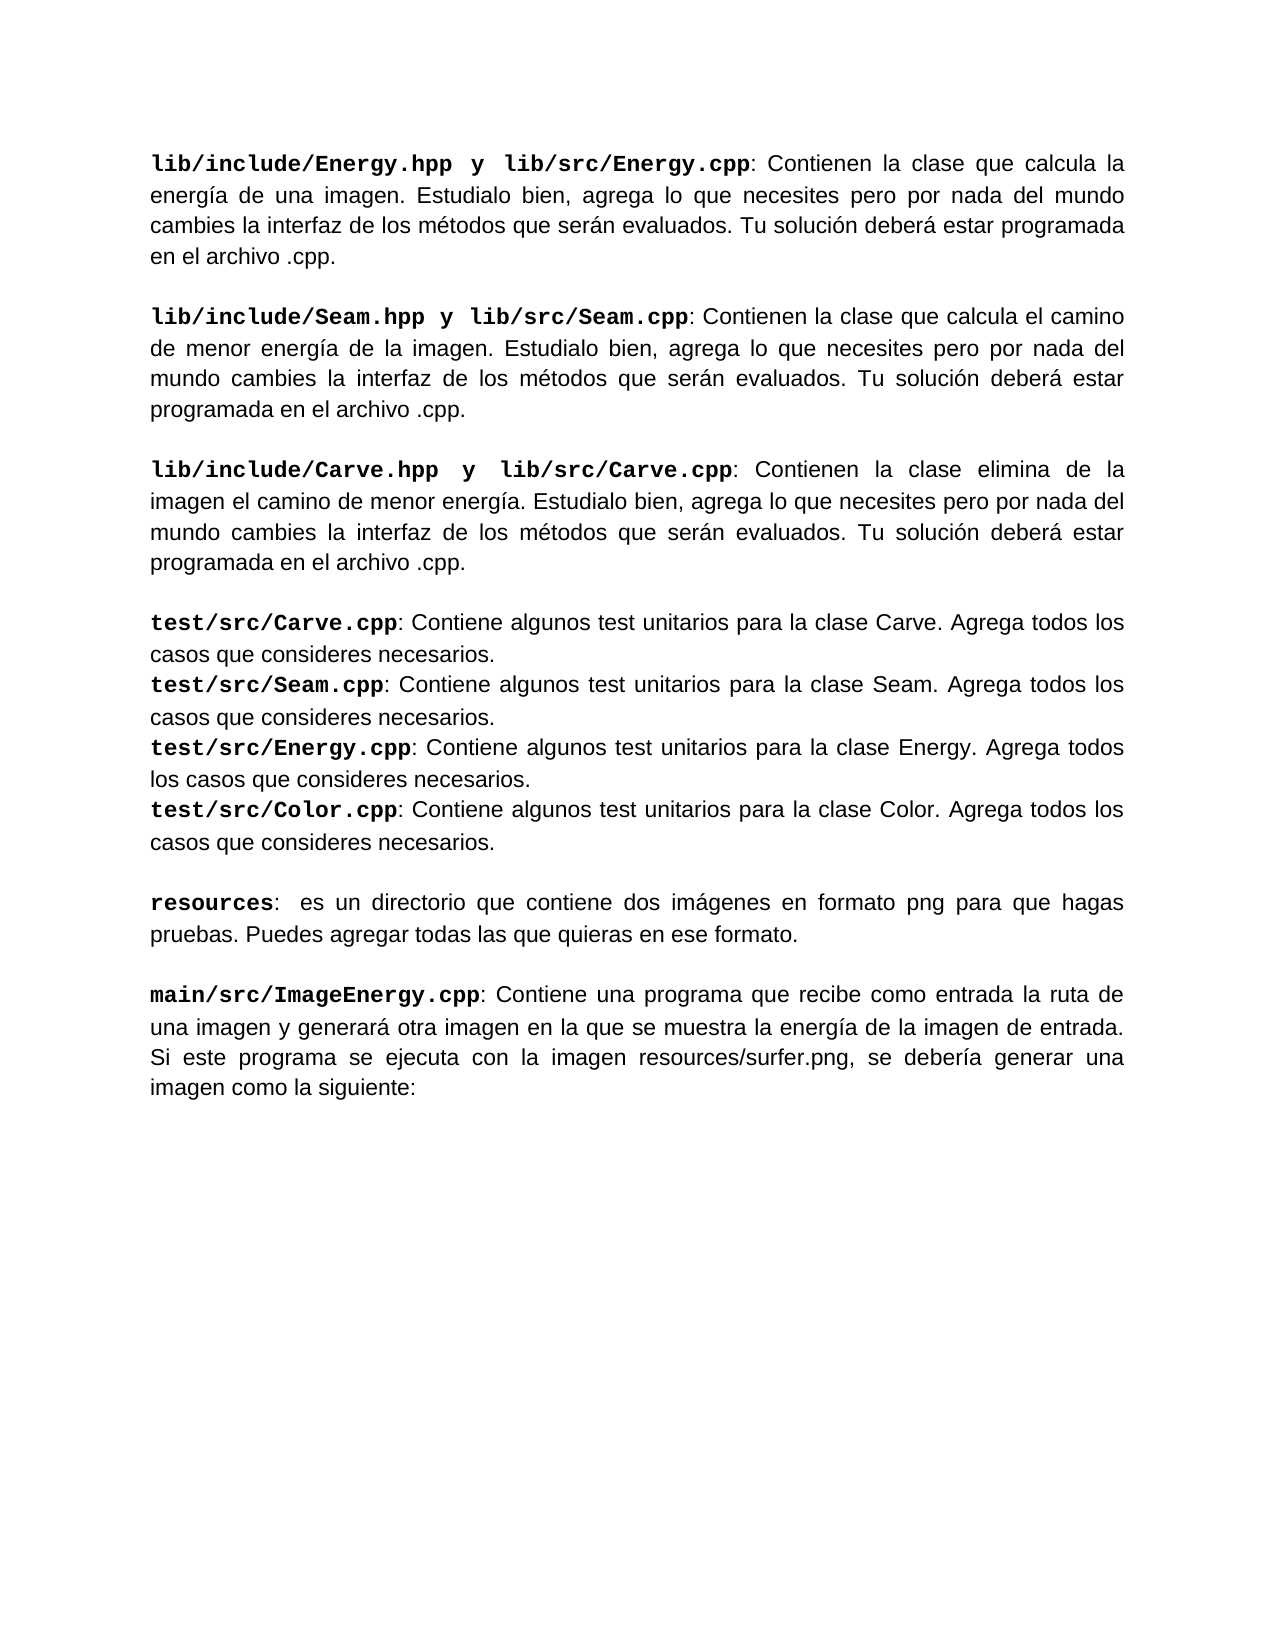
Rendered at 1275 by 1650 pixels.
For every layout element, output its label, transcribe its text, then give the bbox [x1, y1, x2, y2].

text main/src/ImageEnergy.cpp: Contiene una programa que recibe como entrada la ruta de una imagen y generará otra imagen en la que se muestra la energía de la imagen de entrada. Si este programa se ejecuta con la imagen resources/surfer.png, se debería generar una imagen como la siguiente: [150, 981, 1125, 1100]
text test/src/Seam.cpp: Contiene algunos test unitarios para la clase Seam. Agrega todos los casos que consideres necesarios. [150, 671, 1125, 730]
text lib/include/Seam.hpp y lib/src/Seam.cpp: Contienen la clase que calcula el camino de menor energía de la imagen. Estudialo bien, agrega lo que necesites pero por nada del mundo cambies la interfaz de los métodos que serán evaluados. Tu solución deberá estar programada en el archivo .cpp. [150, 303, 1125, 422]
text test/src/Color.cpp: Contiene algunos test unitarios para la clase Color. Agrega todos los casos que consideres necesarios. [150, 796, 1125, 855]
text lib/include/Energy.hpp y lib/src/Energy.cpp: Contienen la clase que calcula la energía de una imagen. Estudialo bien, agrega lo que necesites pero por nada del mundo cambies la interfaz de los métodos que serán evaluados. Tu solución deberá estar programada en el archivo .cpp. [150, 150, 1125, 269]
text test/src/Carve.cpp: Contiene algunos test unitarios para la clase Carve. Agrega todos los casos que consideres necesarios. [150, 609, 1125, 668]
text test/src/Energy.cpp: Contiene algunos test unitarios para la clase Energy. Agrega todos los casos que consideres necesarios. [150, 734, 1125, 792]
text resources: es un directorio que contiene dos imágenes en formato png para que hagas pruebas. Puedes agregar todas las que quieras en ese formato. [150, 889, 1125, 947]
text lib/include/Carve.hpp y lib/src/Carve.cpp: Contienen la clase elimina de la imagen el camino de menor energía. Estudialo bien, agrega lo que necesites pero por nada del mundo cambies la interfaz de los métodos que serán evaluados. Tu solución deberá estar programada en el archivo .cpp. [150, 456, 1125, 575]
